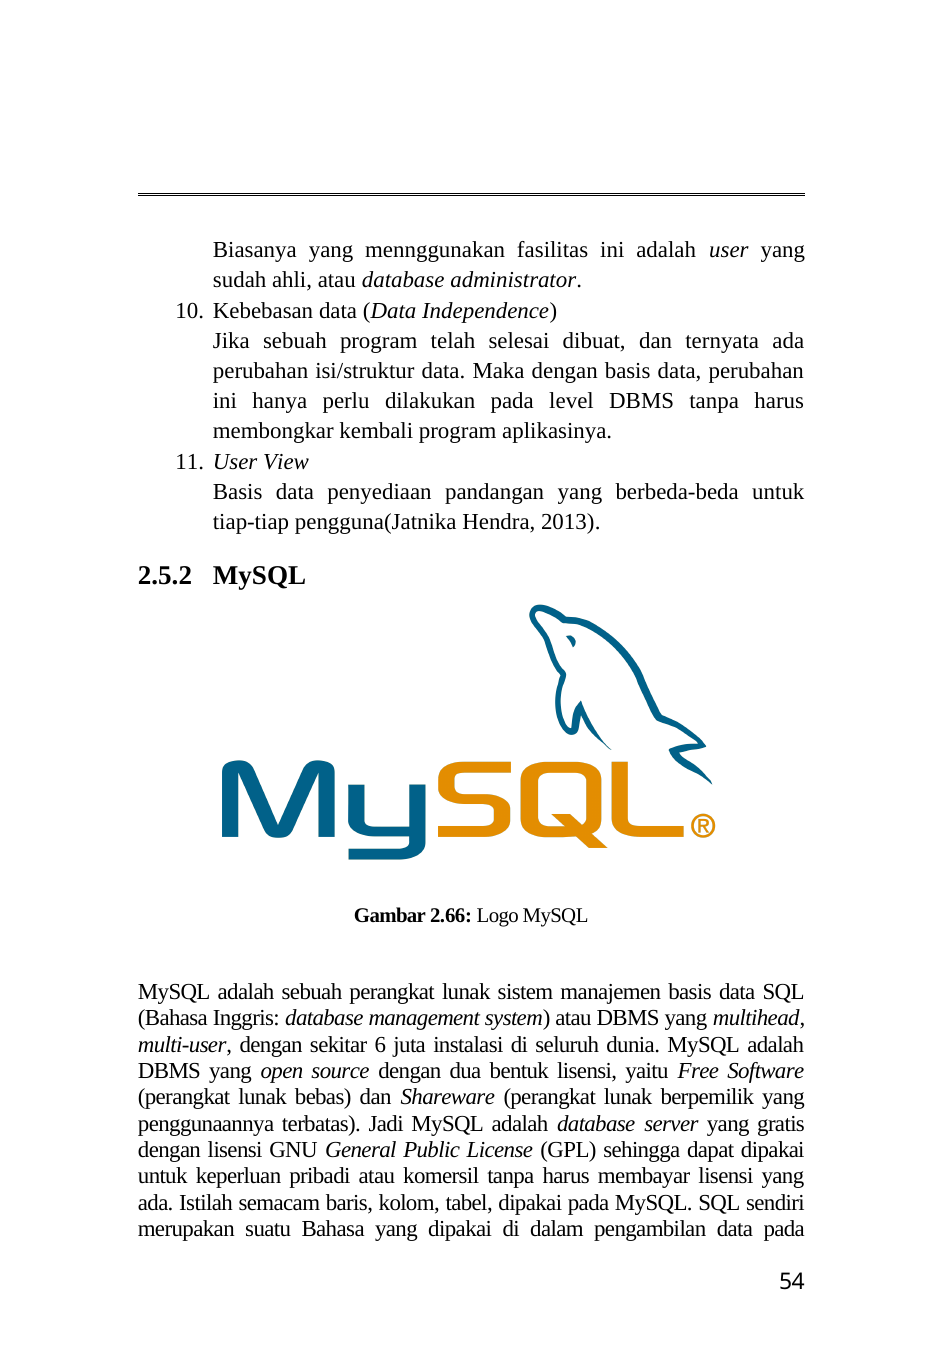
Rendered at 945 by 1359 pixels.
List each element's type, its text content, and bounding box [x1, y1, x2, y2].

picture [205, 596, 738, 891]
list User View [175, 448, 805, 474]
subtitle MySQL [138, 559, 805, 590]
list Jika sebuah program telah selesai dibuat, dan ternyata ada perubahan isi/struktur data. Maka dengan basis data, perubahan ini hanya perlu dilakukan pada level DBMS tanpa harus membongkar kembali program aplikasinya. [213, 327, 805, 444]
list Basis data penyediaan pandangan yang berbeda-beda untuk tiap-tiap pengguna. [213, 478, 805, 534]
text Gambar 2.66: Logo MySQL [138, 903, 805, 927]
list Kebebasan data (Data Independence) [175, 297, 805, 323]
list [213, 236, 805, 293]
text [138, 978, 805, 1242]
